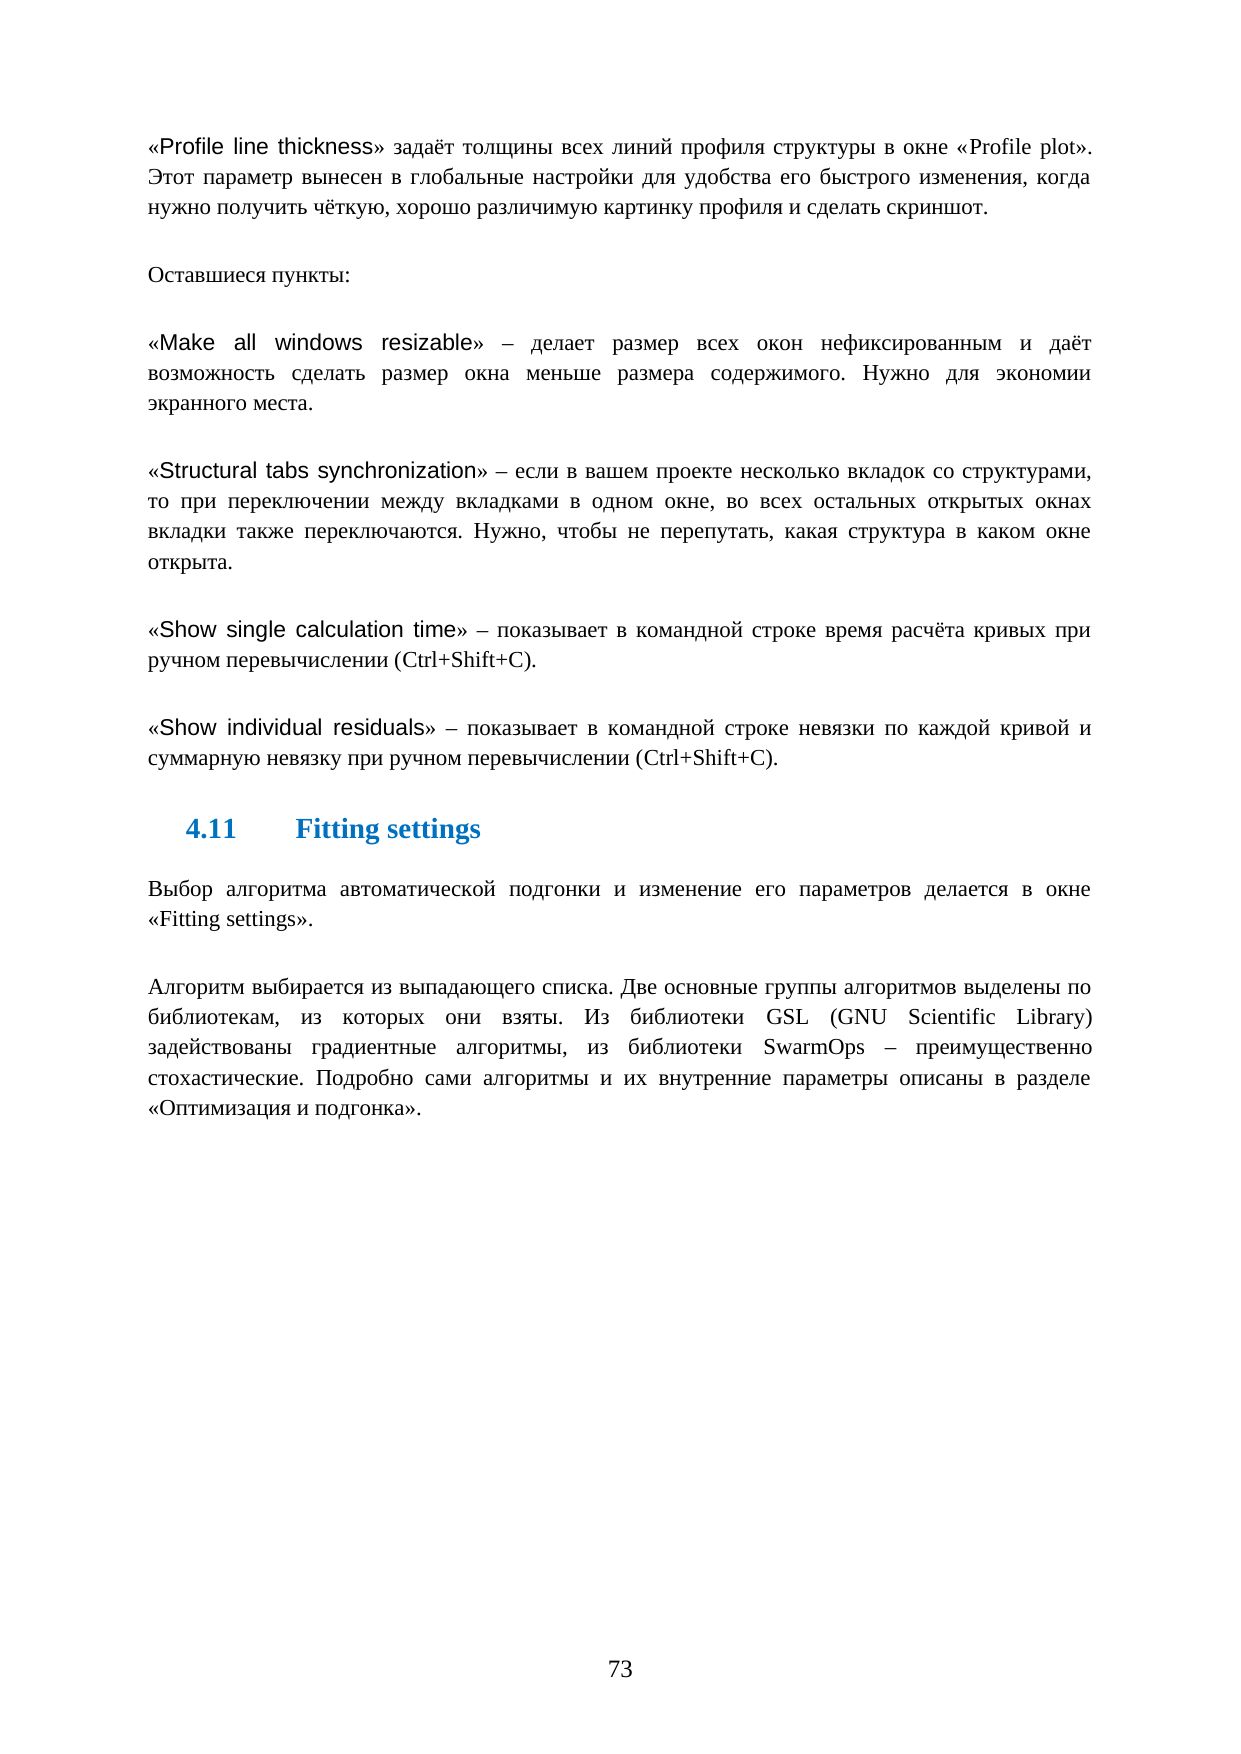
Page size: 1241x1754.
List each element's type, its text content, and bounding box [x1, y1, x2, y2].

text Выбор алгоритма автоматической подгонки и изменение его параметров делается в окне «Fitting settings». [148, 875, 1093, 932]
text «Show single calculation time» – показывает в командной строке время расчёта кривых при ручном перевычислении (Ctrl+Shift+C). [148, 616, 1093, 672]
subtitle Fitting settings [155, 812, 1093, 845]
text «Structural tabs synchronization» – если в вашем проекте несколько вкладок со структурами, то при переключении между вкладками в одном окне, во всех остальных открытых окнах вкладки также переключаются. Нужно, чтобы не перепутать, какая структура в каком окне открыта. [148, 457, 1093, 574]
text Алгоритм выбирается из выпадающего списка. Две основные группы алгоритмов выделены по библиотекам, из которых они взяты. Из библиотеки GSL (GNU Scientific Library) задействованы градиентные алгоритмы, из библиотеки SwarmOps – преимущественно стохастические. Подробно сами алгоритмы и их внутренние параметры описаны в разделе «Оптимизация и подгонка». [148, 973, 1093, 1120]
text «Profile line thickness» задаёт толщины всех линий профиля структуры в окне «Profile plot». Этот параметр вынесен в глобальные настройки для удобства его быстрого изменения, когда нужно получить чёткую, хорошо различимую картинку профиля и сделать скриншот. [148, 133, 1093, 220]
text Оставшиеся пункты: [148, 261, 1093, 287]
text «Show individual residuals» – показывает в командной строке невязки по каждой кривой и суммарную невязку при ручном перевычислении (Ctrl+Shift+C). [148, 713, 1093, 770]
text «Make all windows resizable» – делает размер всех окон нефиксированным и даёт возможность сделать размер окна меньше размера содержимого. Нужно для экономии экранного места. [148, 329, 1093, 416]
